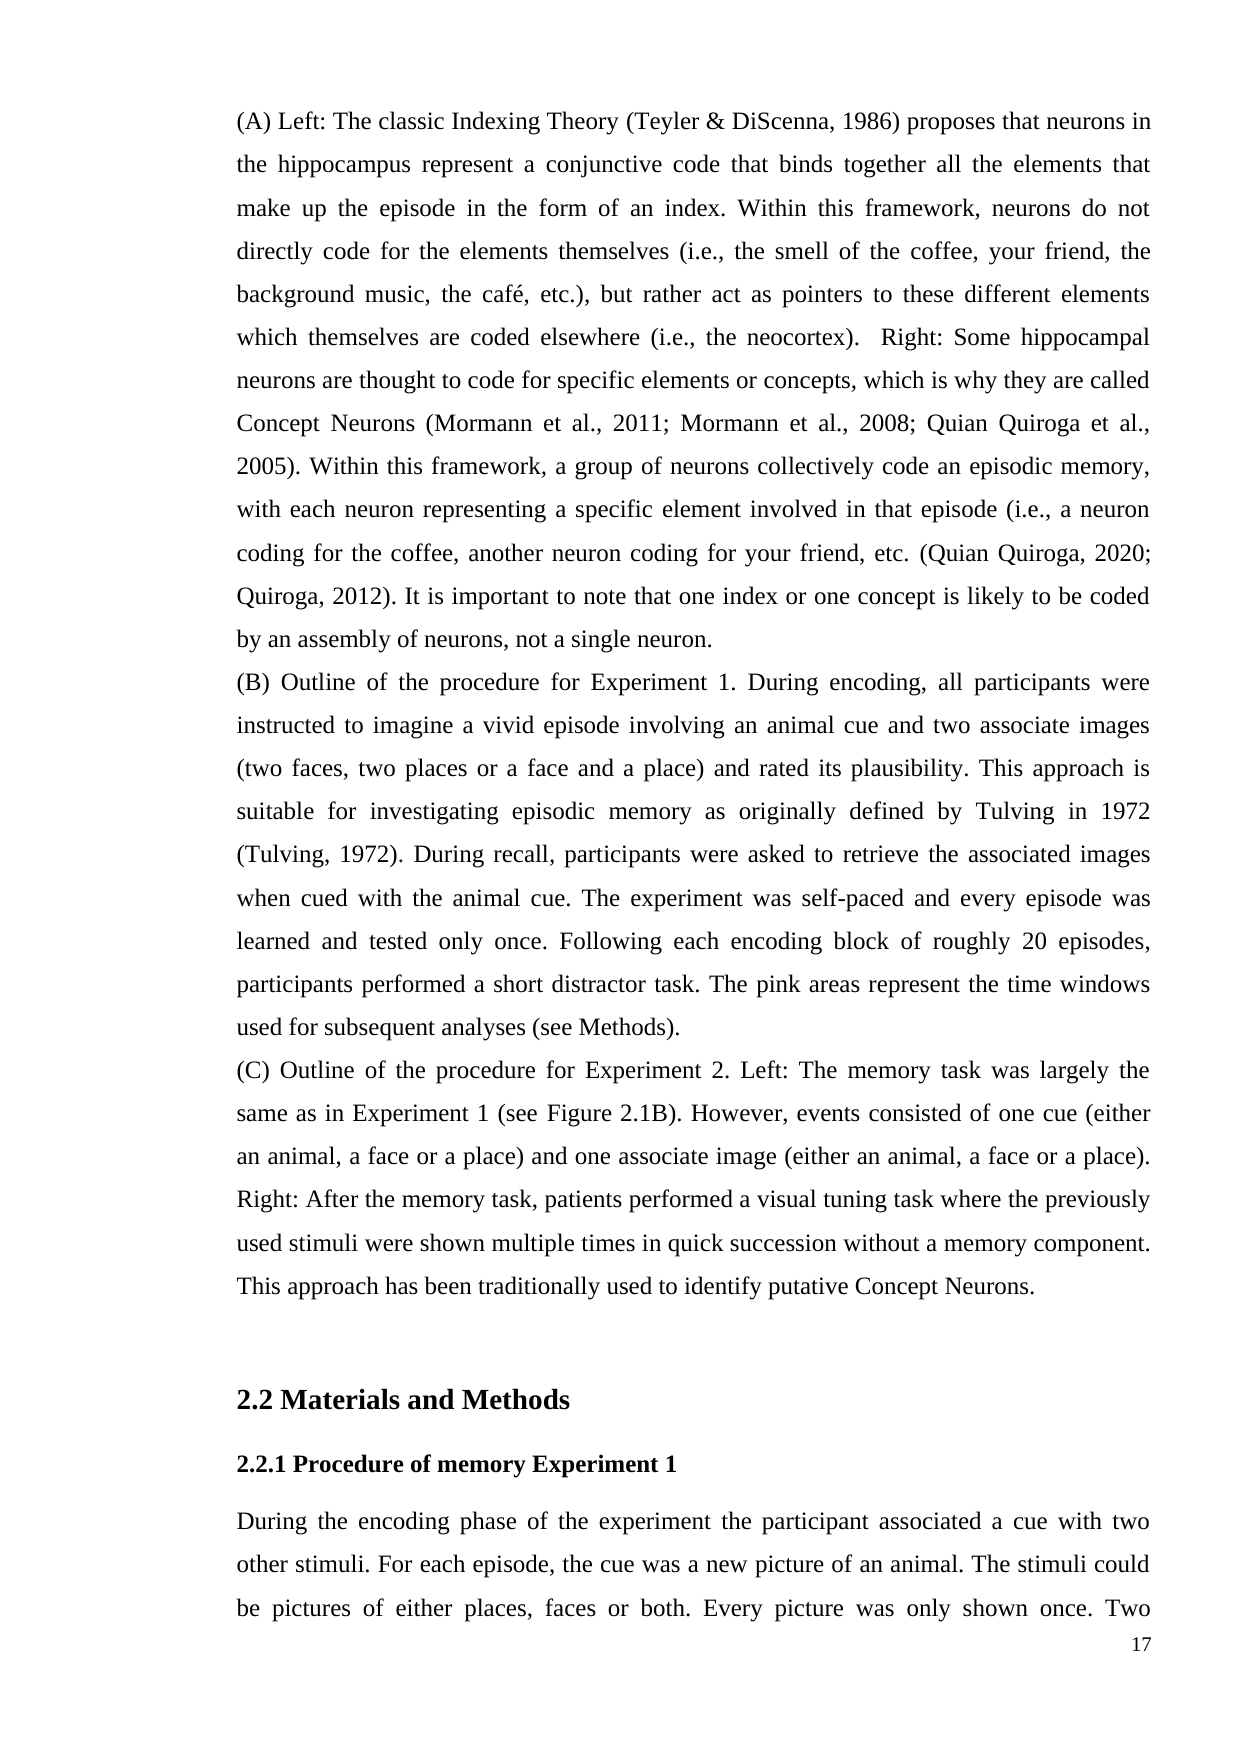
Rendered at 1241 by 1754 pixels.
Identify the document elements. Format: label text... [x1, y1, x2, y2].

text (C) Outline of the procedure for Experiment 2. Left: The memory task was largely the same as in Experiment 1 (see Figure 2.1B). However, events consisted of one cue (either an animal, a face or a place) and one associate image (either an animal, a face or a place). Right: After the memory task, patients performed a visual tuning task where the previously used stimuli were shown multiple times in quick succession without a memory component. This approach has been traditionally used to identify putative Concept Neurons. [236, 1055, 1152, 1299]
subtitle 2.2 Materials and Methods [236, 1382, 1152, 1416]
text (B) Outline of the procedure for Experiment 1. During encoding, all participants were instructed to imagine a vivid episode involving an animal cue and two associate images (two faces, two places or a face and a place) and rated its plausibility. This approach is suitable for investigating episodic memory as originally defined by Tulving in 1972 (Tulving, 1972). During recall, participants were asked to retrieve the associated images when cued with the animal cue. The experiment was self-paced and every episode was learned and tested only once. Following each encoding block of roughly 20 episodes, participants performed a short distractor task. The pink areas represent the time windows used for subsequent analyses (see Methods). [236, 667, 1152, 1041]
subtitle 2.2.1 Procedure of memory Experiment 1 [236, 1449, 1152, 1478]
text (A) Left: The classic Indexing Theory (Teyler & DiScenna, 1986) proposes that neurons in the hippocampus represent a conjunctive code that binds together all the elements that make up the episode in the form of an index. Within this framework, neurons do not directly code for the elements themselves (i.e., the smell of the coffee, your friend, the background music, the café, etc.), but rather act as pointers to these different elements which themselves are coded elsewhere (i.e., the neocortex). Right: Some hippocampal neurons are thought to code for specific elements or concepts, which is why they are called Concept Neurons (Mormann et al., 2011; Mormann et al., 2008; Quian Quiroga et al., 2005). Within this framework, a group of neurons collectively code an episodic memory, with each neuron representing a specific element involved in that episode (i.e., a neuron coding for the coffee, another neuron coding for your friend, etc. (Quian Quiroga, 2020; Quiroga, 2012). It is important to note that one index or one concept is likely to be coded by an assembly of neurons, not a single neuron. [236, 106, 1152, 653]
